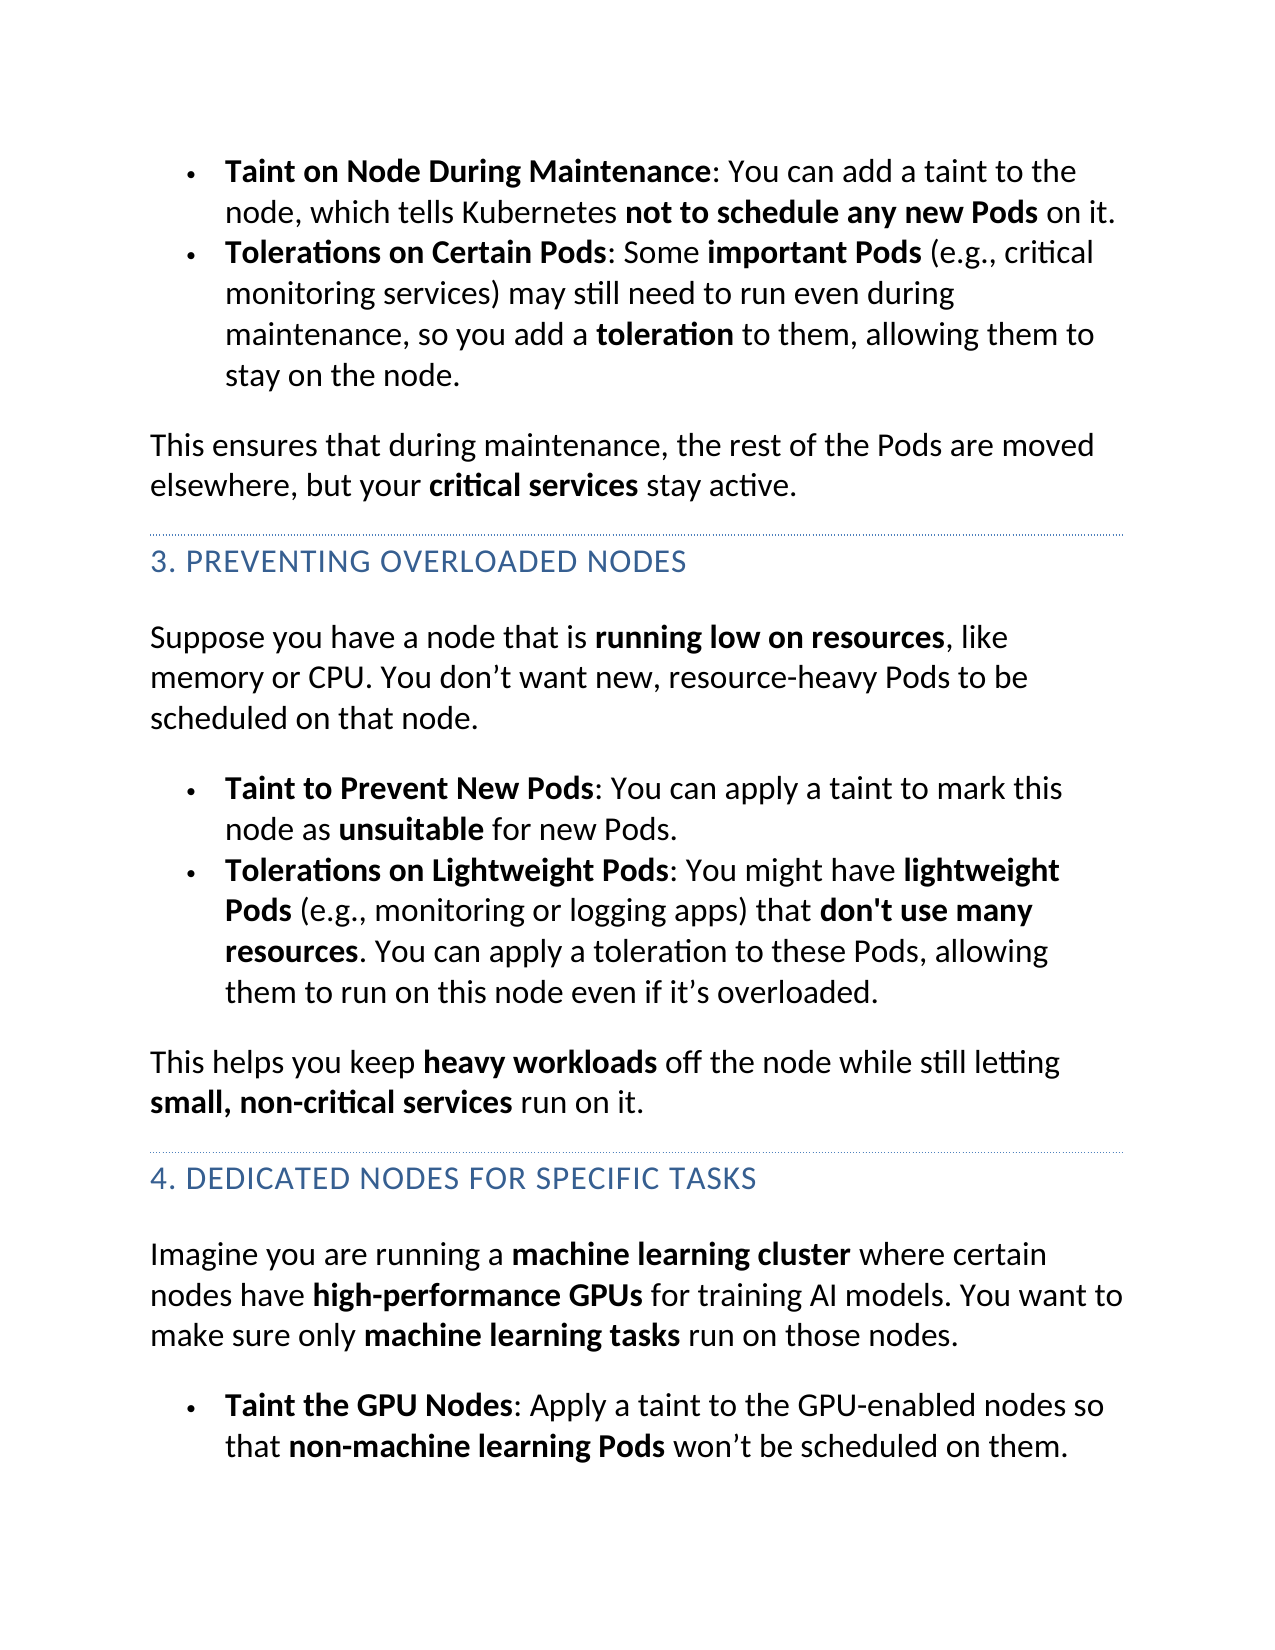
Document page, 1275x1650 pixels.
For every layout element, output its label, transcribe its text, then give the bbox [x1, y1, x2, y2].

subtitle 4. Dedicated Nodes for Specific Tasks [150, 1151, 1125, 1198]
list Tolerations on Lightweight Pods: You might have lightweight Pods (e.g., monitoring or logging apps) that don't use many resources. You can apply a toleration to these Pods, allowing them to run on this node even if it’s overloaded. [187, 849, 1125, 1012]
text Suppose you have a node that is running low on resources, like memory or CPU. You don’t want new, resource-heavy Pods to be scheduled on that node. [150, 616, 1125, 738]
text Imagine you are running a machine learning cluster where certain nodes have high-performance GPUs for training AI models. You want to make sure only machine learning tasks run on those nodes. [150, 1233, 1125, 1355]
subtitle 3. Preventing Overloaded Nodes [150, 534, 1125, 581]
text This helps you keep heavy workloads off the node while still letting small, non-critical services run on it. [150, 1041, 1125, 1122]
list Taint on Node During Maintenance: You can add a taint to the node, which tells Kubernetes not to schedule any new Pods on it. [187, 150, 1125, 231]
text This ensures that during maintenance, the rest of the Pods are moved elsewhere, but your critical services stay active. [150, 423, 1125, 505]
list Taint to Prevent New Pods: You can apply a taint to mark this node as unsuitable for new Pods. [187, 767, 1125, 849]
list Tolerations on Certain Pods: Some important Pods (e.g., critical monitoring services) may still need to run even during maintenance, so you add a toleration to them, allowing them to stay on the node. [187, 231, 1125, 394]
list Taint the GPU Nodes: Apply a taint to the GPU-enabled nodes so that non-machine learning Pods won’t be scheduled on them. [187, 1384, 1125, 1466]
